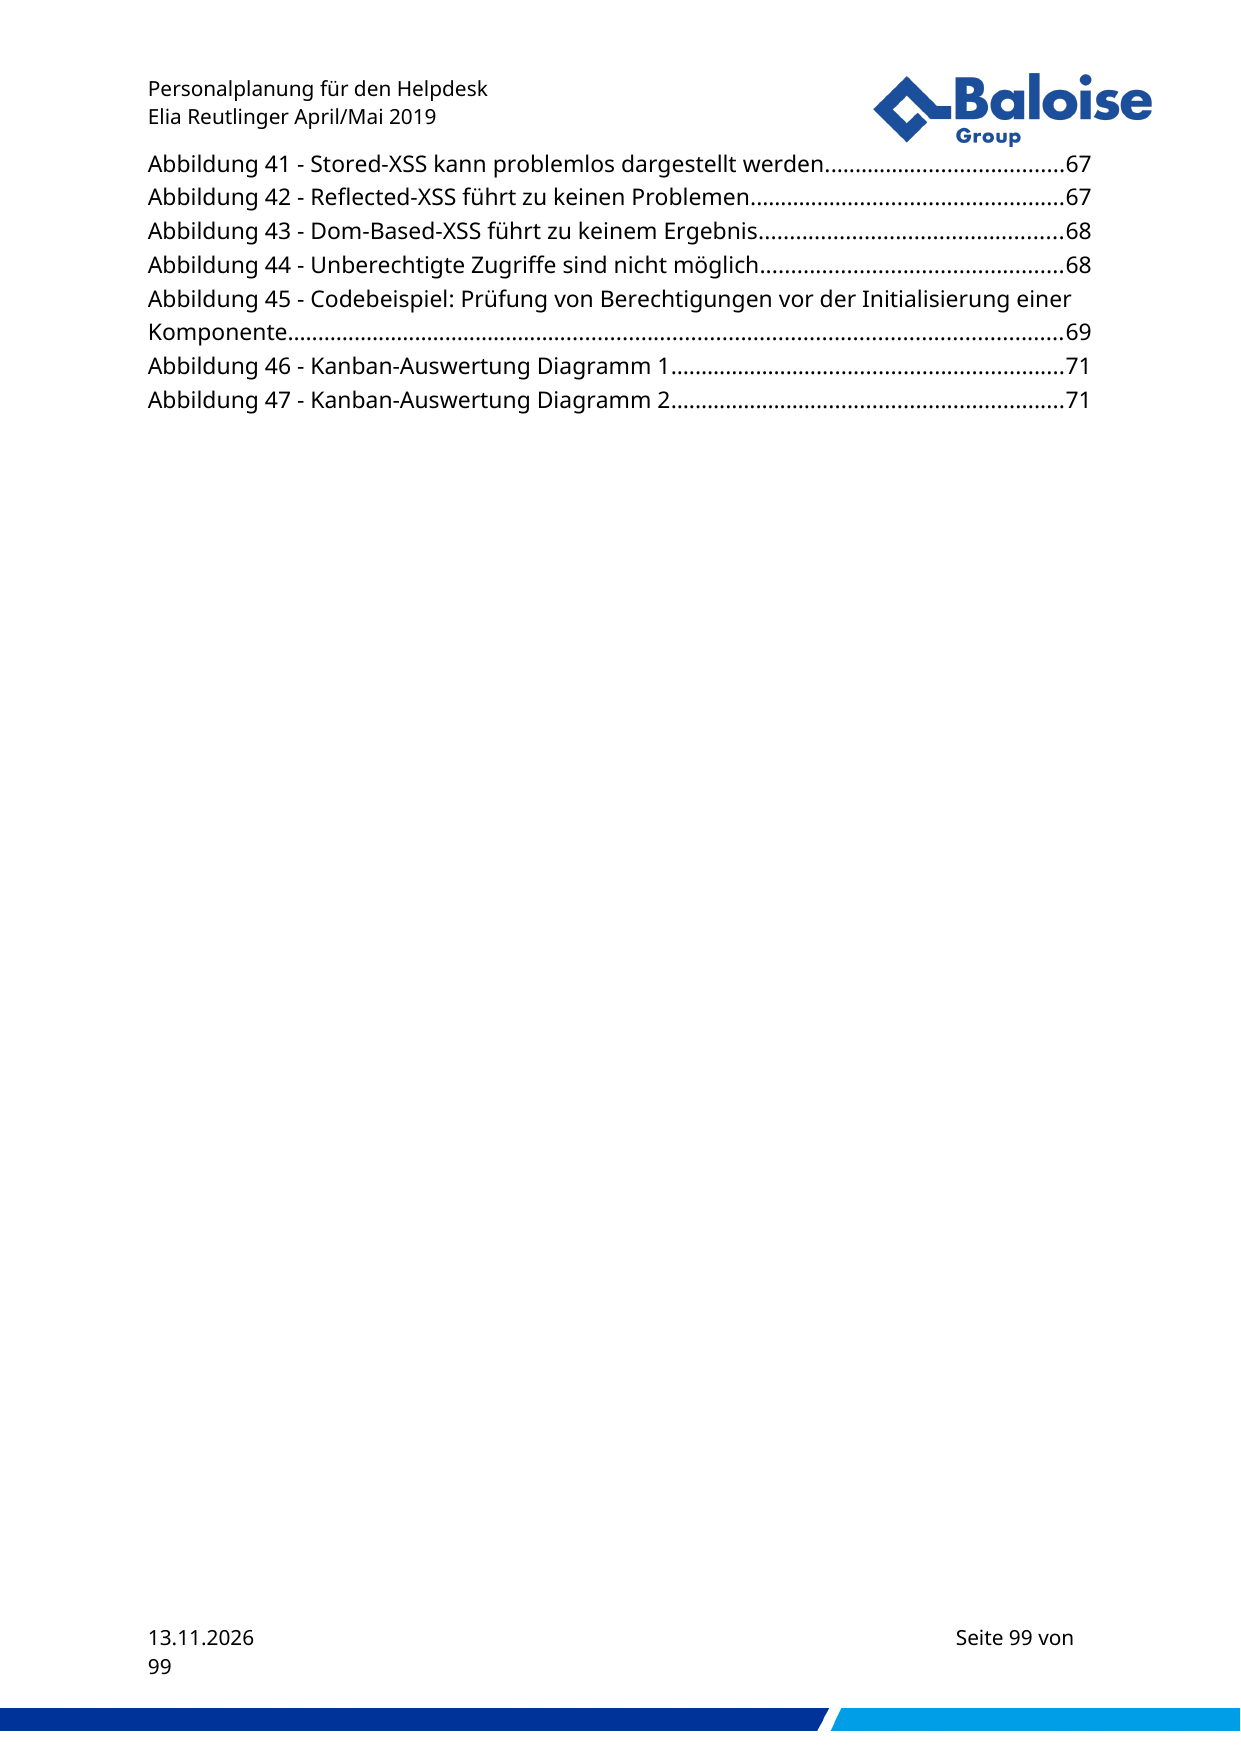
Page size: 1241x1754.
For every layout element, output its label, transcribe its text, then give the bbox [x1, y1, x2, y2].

text Abbildung 47 - Kanban-Auswertung Diagramm 2 71 [148, 384, 1093, 415]
text Abbildung 45 - Codebeispiel: Prüfung von Berechtigungen vor der Initialisierung einer Komponente 69 [148, 283, 1093, 348]
picture [0, 1708, 1241, 1733]
text Abbildung 46 - Kanban-Auswertung Diagramm 1 71 [148, 350, 1093, 381]
picture [873, 73, 1152, 147]
text Abbildung 41 - Stored-XSS kann problemlos dargestellt werden. 67 [148, 148, 1093, 179]
text Abbildung 42 - Reflected-XSS führt zu keinen Problemen 67 [148, 181, 1093, 213]
text Abbildung 43 - Dom-Based-XSS führt zu keinem Ergebnis 68 [148, 215, 1093, 246]
text Abbildung 44 - Unberechtigte Zugriffe sind nicht möglich 68 [148, 249, 1093, 280]
